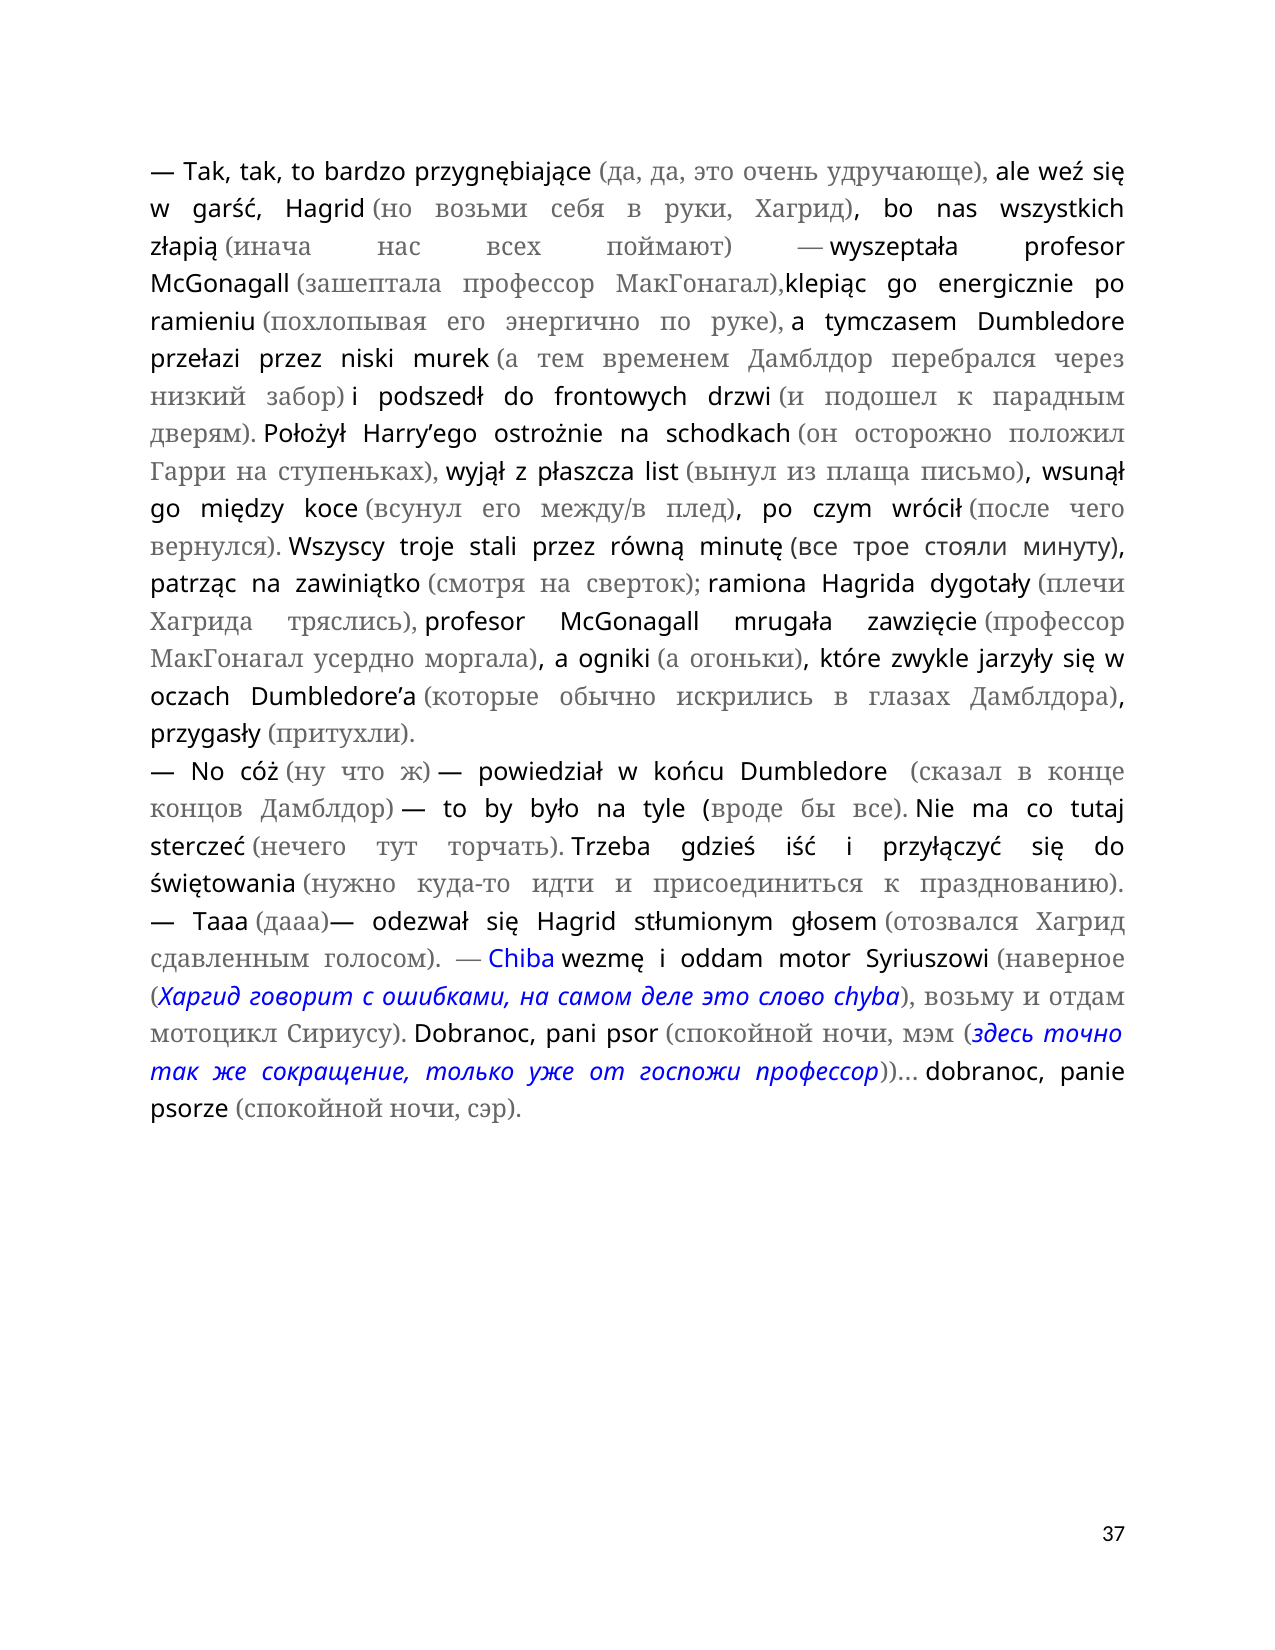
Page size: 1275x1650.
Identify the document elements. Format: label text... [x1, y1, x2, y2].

text — Tak, tak, to bardzo przygnębiające (да, да, это очень удручающе), ale weź się w garść, Hagrid (но возьми себя в руки, Хагрид), bo nas wszystkich złapią (инача нас всех поймают) — wyszeptała profesor McGonagall (зашептала профессор МакГонагал),klepiąc go energicznie po ramieniu (похлопывая его энергично по руке), a tymczasem Dumbledore przełazi przez niski murek (а тем временем Дамблдор перебрался через низкий забор) i podszedł do frontowych drzwi (и подошел к парадным дверям). Położył Harry’ego ostrożnie na schodkach (он осторожно положил Гарри на ступеньках), wyjął z płaszcza list (вынул из плаща письмо), wsunął go między koce (всунул его между/в плед), po czym wrócił (после чего вернулся). Wszyscy troje stali przez równą minutę (все трое стояли минуту), patrząc na zawiniątko (смотря на сверток); ramiona Hagrida dygotały (плечи Хагрида тряслись), profesor McGonagall mrugała zawzięcie (профессор МакГонагал усердно моргала), a ogniki (а огоньки), które zwykle jarzyły się w oczach Dumbledore’a (которые обычно искрились в глазах Дамблдора), przygasły (притухли). — No cóż (ну что ж) — powiedział w końcu Dumbledore (сказал в конце концов Дамблдор) — to by było na tyle (вроде бы все). Nie ma co tutaj sterczeć (нечего тут торчать). Trzeba gdzieś iść i przyłączyć się do świętowania (нужно куда-то идти и присоединиться к празднованию). — Taaa (дааа)— odezwał się Hagrid stłumionym głosem (отозвался Хагрид сдавленным голосом). — Chiba wezmę i oddam motor Syriuszowi (наверное (Харгид говорит с ошибками, на самом деле это слово chyba), возьму и отдам мотоцикл Сириусу). Dobranoc, pani psor (спокойной ночи, мэм (здесь точно так же сокращение, только уже от госпожи профессор))… dobranoc, panie psorze (спокойной ночи, сэр). [150, 150, 1125, 1125]
